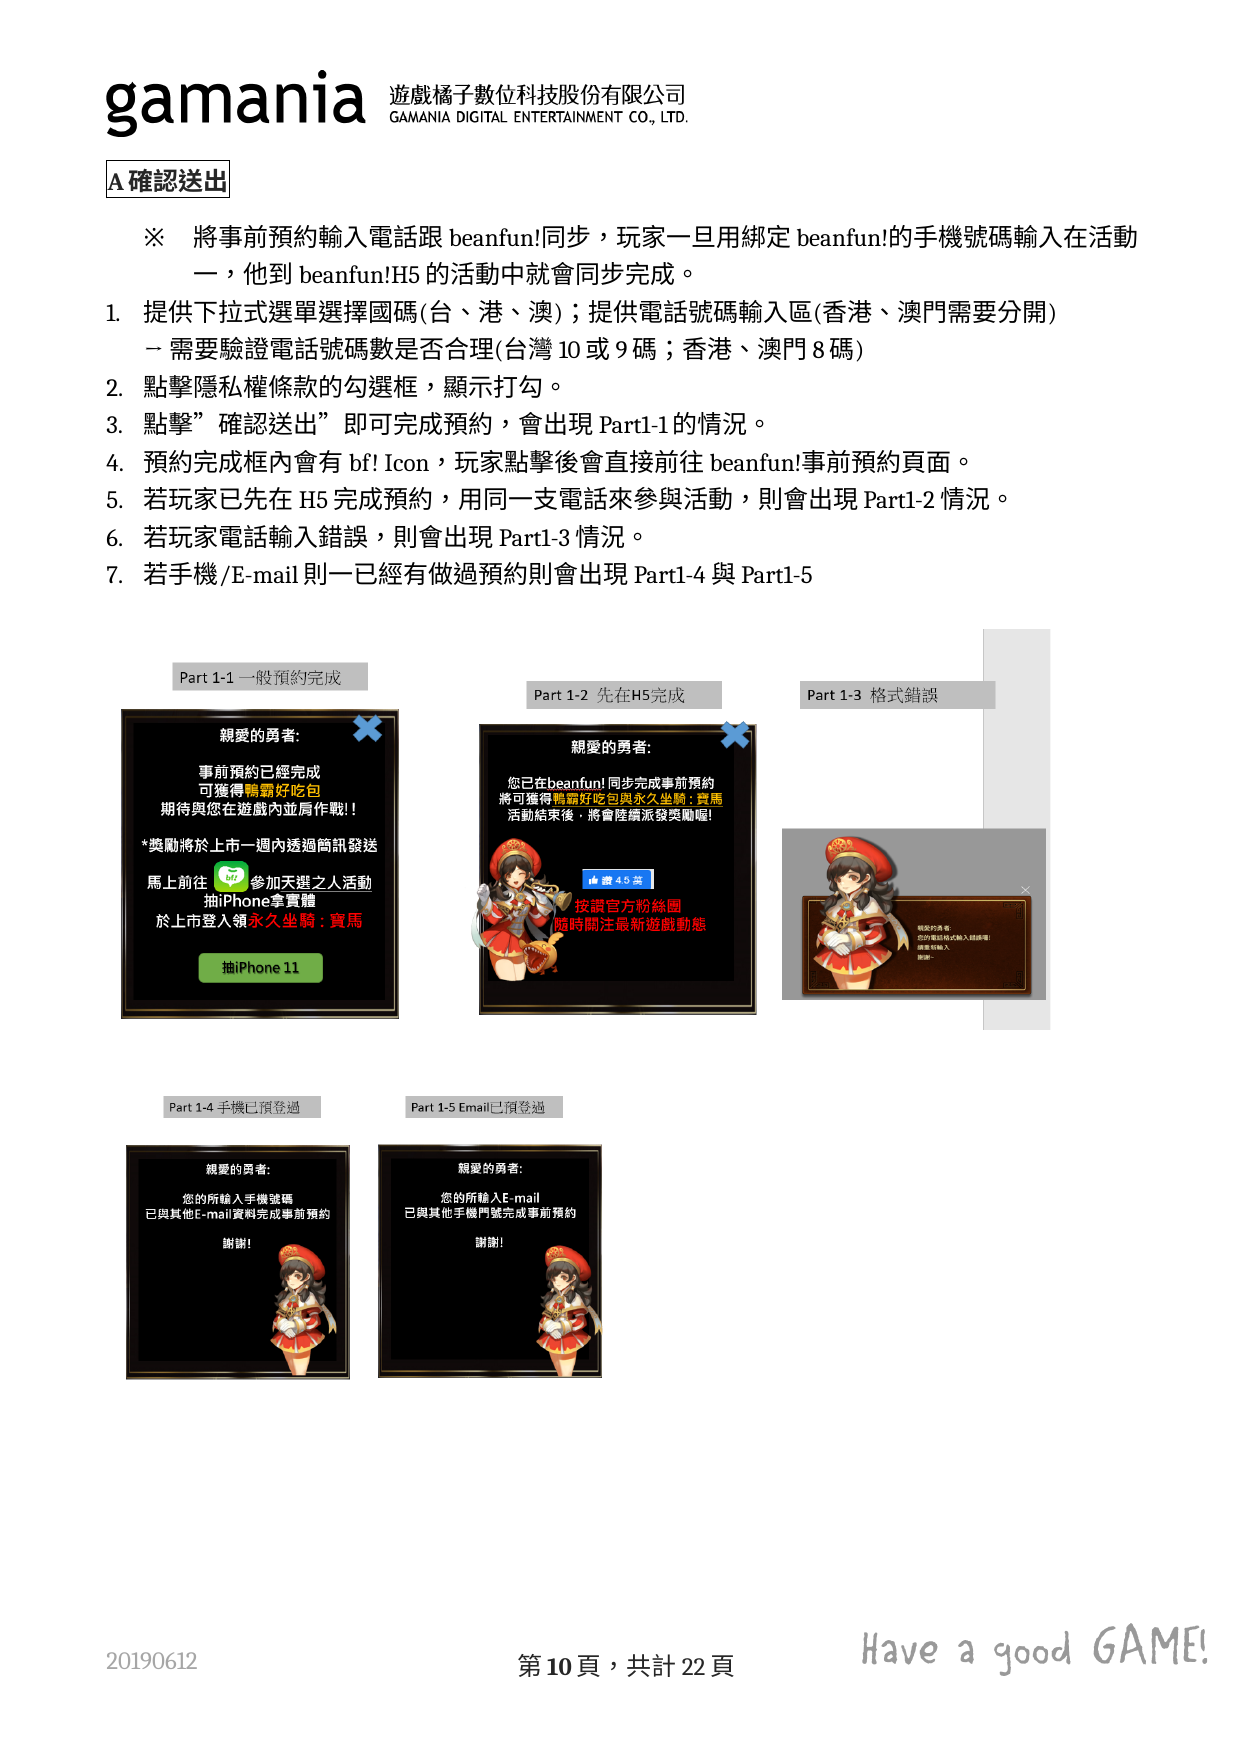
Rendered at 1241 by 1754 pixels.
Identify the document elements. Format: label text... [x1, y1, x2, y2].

list 提供下拉式選單選擇國碼(台、港、澳)；提供電話號碼輸入區(香港、澳門需要分開) [106, 292, 1146, 329]
list 點擊”確認送出”即可完成預約，會出現Part1-1的情況。 [106, 404, 1146, 442]
list 若玩家電話輸入錯誤，則會出現Part1-3情況。 [106, 517, 1146, 554]
picture [106, 70, 688, 137]
list 將事前預約輸入電話跟beanfun!同步，玩家一旦用綁定beanfun!的手機號碼輸入在活動一，他到beanfun!H5的活動中就會同步完成。 [144, 217, 1146, 292]
list 預約完成框內會有bf! Icon，玩家點擊後會直接前往beanfun!事前預約頁面。 [106, 442, 1146, 479]
list 若玩家已先在H5完成預約，用同一支電話來參與活動，則會出現Part1-2情況。 [106, 479, 1146, 517]
picture [106, 1079, 615, 1386]
picture [106, 629, 1051, 1030]
text A確認送出 [106, 142, 1146, 217]
list 若手機/E-mail則一已經有做過預約則會出現Part1-4與Part1-5 [106, 554, 1146, 592]
list 點擊隱私權條款的勾選框，顯示打勾。 [106, 367, 1146, 404]
picture [862, 1623, 1208, 1676]
list → 需要驗證電話號碼數是否合理(台灣10或9碼；香港、澳門8碼) [144, 329, 1146, 367]
